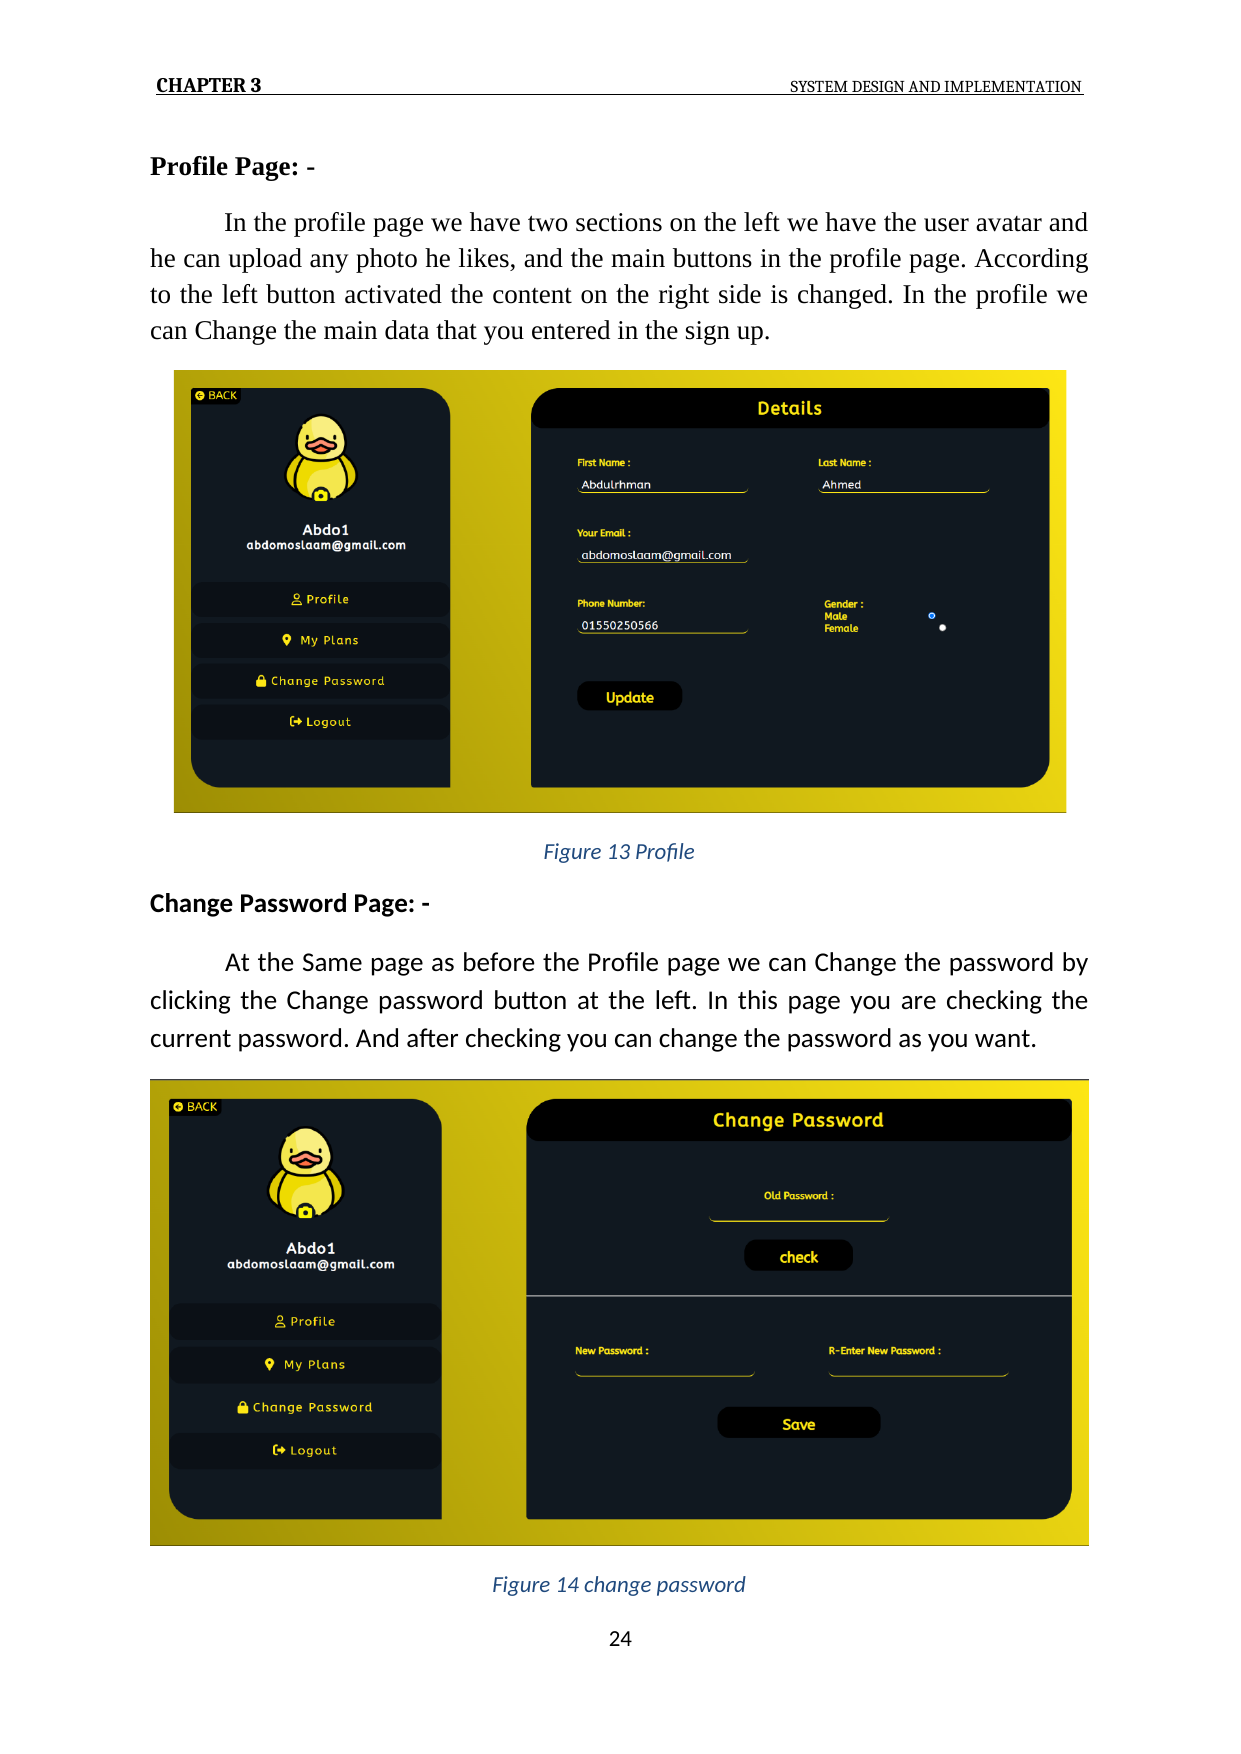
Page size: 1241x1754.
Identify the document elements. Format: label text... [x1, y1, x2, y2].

text In the profile page we have two sections on the left we have the user avatar and he can upload any photo he likes, and the main buttons in the profile page. According to the left button activated the content on the right side is changed. In the profile we can Change the main data that you entered in the sign up. [150, 207, 1090, 345]
text Figure 14 change password [150, 1570, 1090, 1598]
picture [150, 1079, 1089, 1546]
text At the Same page as before the Profile page we can Change the password by clicking the Change password button at the left. In this page you are checking the current password. And after checking you can change the password as you want. [150, 945, 1090, 1054]
text Profile Page: - [150, 150, 1090, 181]
text Change Password Page: - [150, 886, 1090, 919]
picture [173, 370, 1067, 813]
text Figure 13 Profile [150, 837, 1090, 866]
